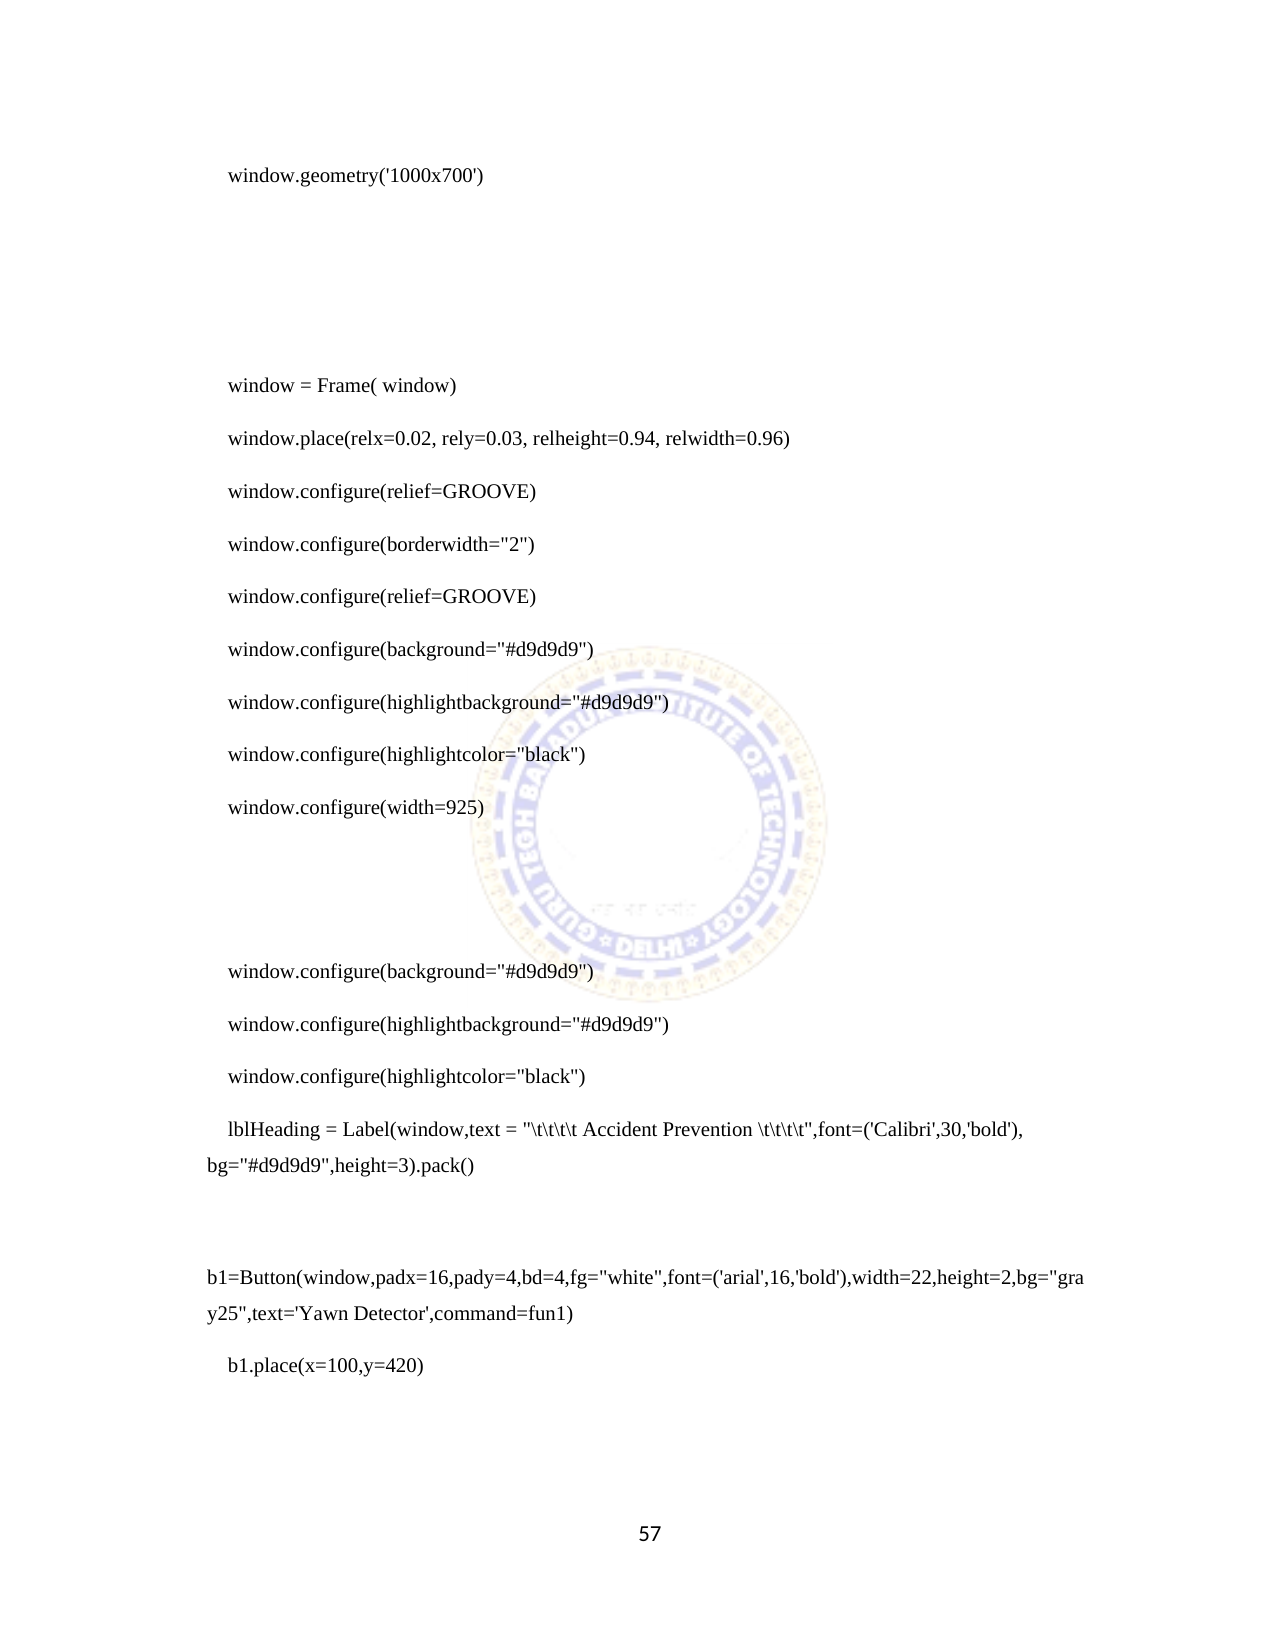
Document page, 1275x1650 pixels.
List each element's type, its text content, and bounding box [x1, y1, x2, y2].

text lblHeading = Label(window,text = "\t\t\t\t Accident Prevention \t\t\t\t",font=('Calibri',30,'bold'), bg="#d9d9d9",height=3).pack() [207, 1117, 1093, 1177]
text window.configure(background="#d9d9d9") [207, 637, 1093, 661]
text window.configure(highlightbackground="#d9d9d9") [207, 689, 1093, 714]
text window.configure(relief=GROOVE) [207, 584, 1093, 608]
text window.place(relx=0.02, rely=0.03, relheight=0.94, relwidth=0.96) [207, 426, 1093, 450]
text window.configure(highlightcolor="black") [207, 742, 1093, 766]
text b1.place(x=100,y=420) [207, 1353, 1093, 1377]
text b1=Button(window,padx=16,pady=4,bd=4,fg="white",font=('arial',16,'bold'),width=22,height=2,bg="gray25",text='Yawn Detector',command=fun1) [207, 1264, 1093, 1325]
text window.geometry('1000x700') [207, 162, 1093, 187]
text window.configure(width=925) [207, 795, 1093, 819]
text window.configure(background="#d9d9d9") [207, 959, 1093, 983]
text window.configure(borderwidth="2") [207, 531, 1093, 556]
text window.configure(highlightcolor="black") [207, 1064, 1093, 1088]
text window.configure(highlightbackground="#d9d9d9") [207, 1012, 1093, 1036]
text window = Frame( window) [207, 373, 1093, 397]
text window.configure(relief=GROOVE) [207, 479, 1093, 503]
